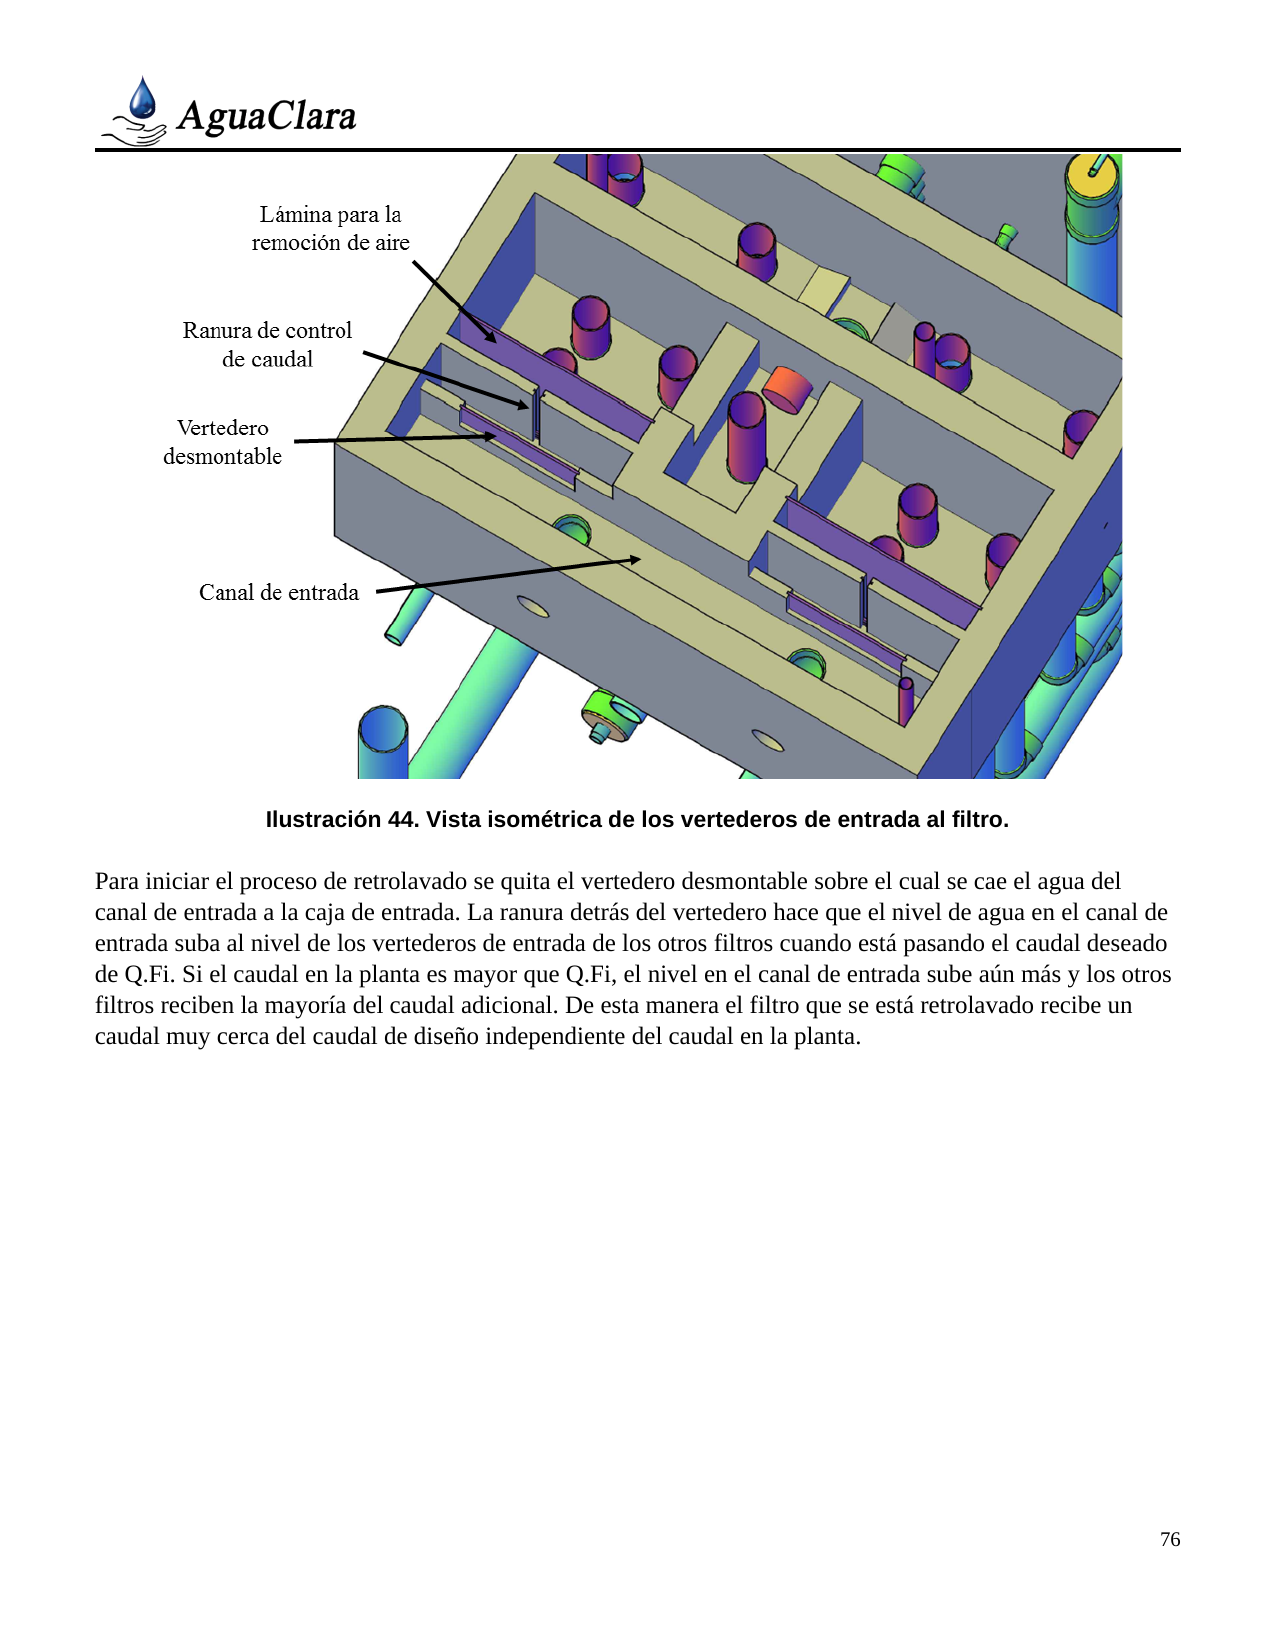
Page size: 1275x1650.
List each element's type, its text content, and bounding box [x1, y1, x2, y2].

text Para iniciar el proceso de retrolavado se quita el vertedero desmontable sobre el cual se cae el agua del canal de entrada a la caja de entrada. La ranura detrás del vertedero hace que el nivel de agua en el canal de entrada suba al nivel de los vertederos de entrada de los otros filtros cuando está pasando el caudal deseado de Q.Fi. Si el caudal en la planta es mayor que Q.Fi, el nivel en el canal de entrada sube aún más y los otros filtros reciben la mayoría del caudal adicional. De esta manera el filtro que se está retrolavado recibe un caudal muy cerca del caudal de diseño independiente del caudal en la planta. [94, 866, 1181, 1050]
text Ilustración 44. Vista isométrica de los vertederos de entrada al filtro. [94, 806, 1181, 833]
picture [152, 152, 1123, 779]
picture [94, 75, 373, 148]
